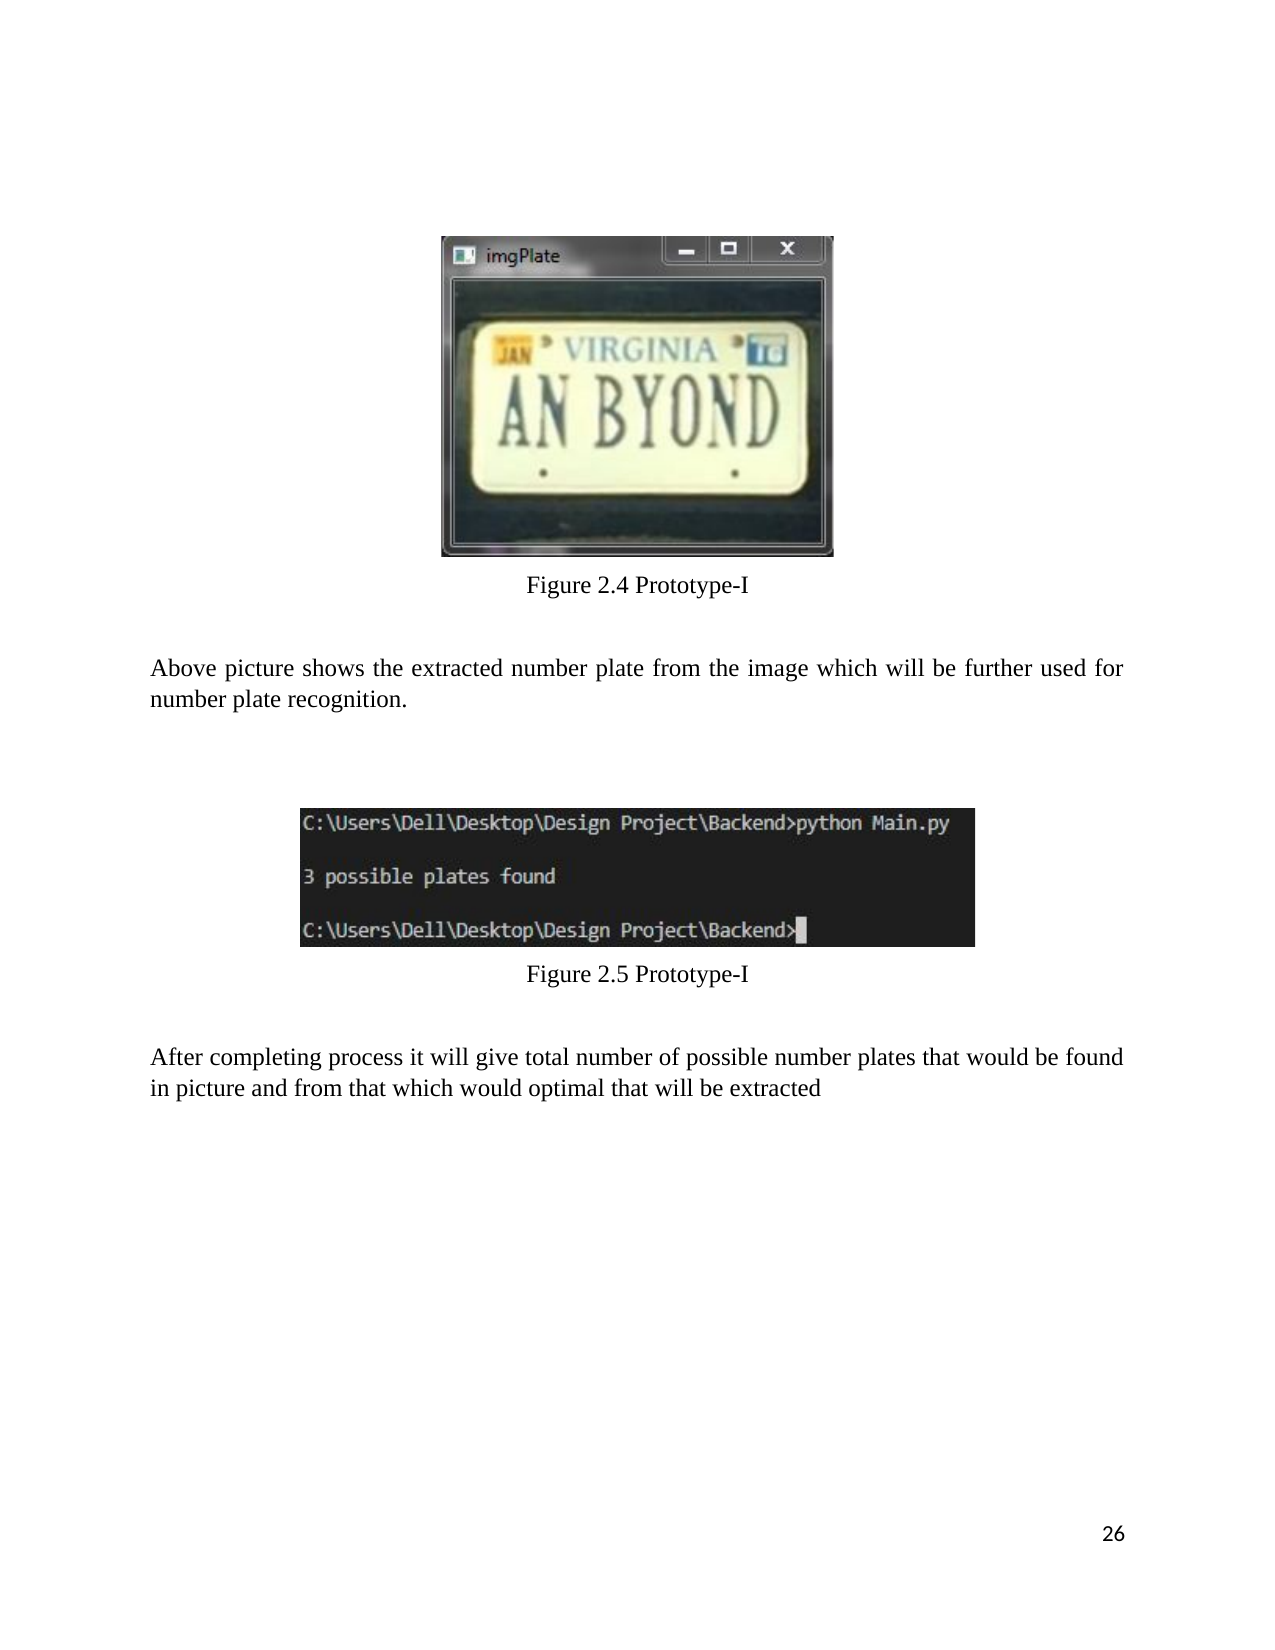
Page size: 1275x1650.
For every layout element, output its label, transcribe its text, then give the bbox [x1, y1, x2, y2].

text Figure 2.4 Prototype-I [150, 571, 1125, 599]
picture [300, 808, 976, 947]
text Above picture shows the extracted number plate from the image which will be further used for number plate recognition. [150, 653, 1125, 713]
text After completing process it will give total number of possible number plates that would be found in picture and from that which would optimal that will be extracted [150, 1042, 1125, 1102]
picture [441, 236, 834, 557]
text Figure 2.5 Prototype-I [150, 959, 1125, 988]
